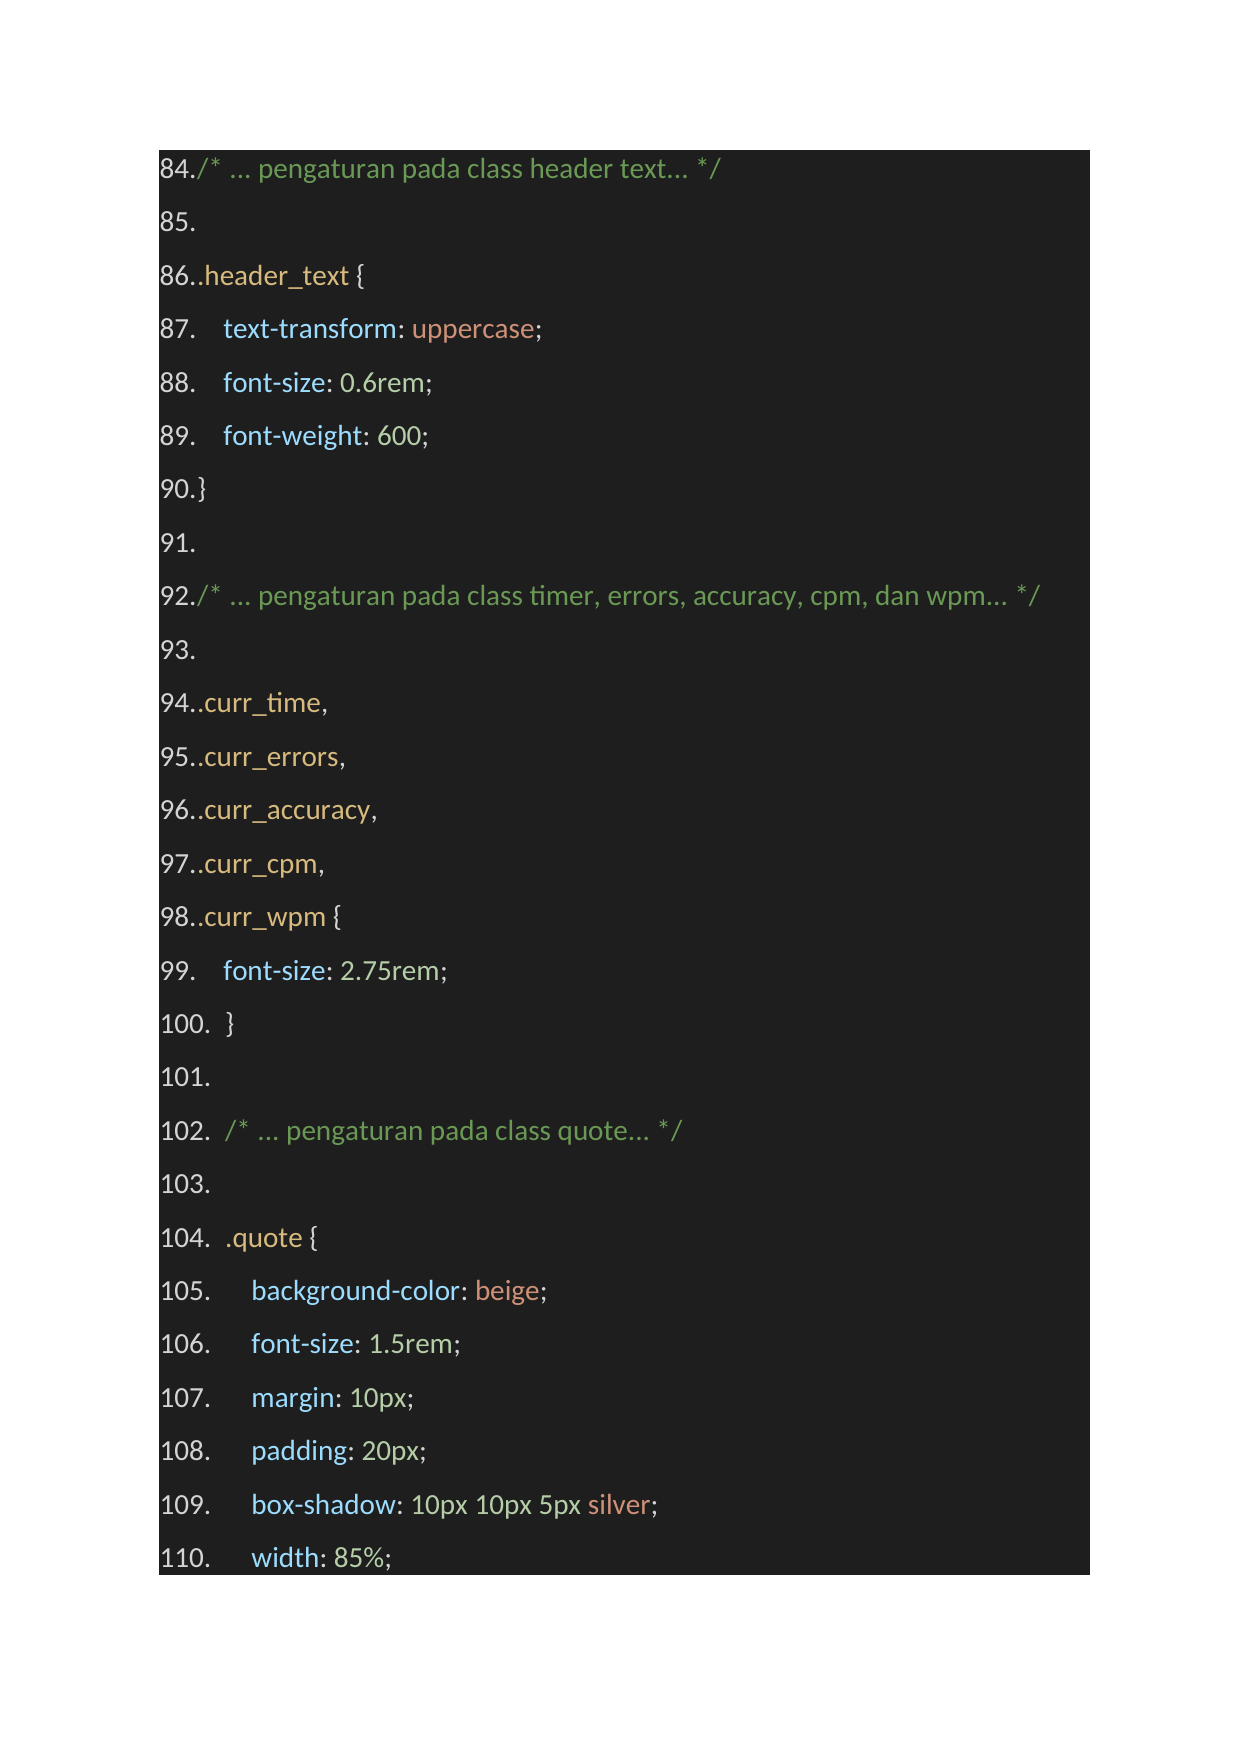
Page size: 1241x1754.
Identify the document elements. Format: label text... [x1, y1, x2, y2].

list /* ... pengaturan pada class quote... */ [159, 1112, 1090, 1147]
list .curr_errors, [159, 738, 1090, 773]
list .header_text { [159, 257, 1090, 292]
list /* ... pengaturan pada class timer, errors, accuracy, cpm, dan wpm... */ [159, 577, 1090, 613]
list font-size: 1.5rem; [159, 1326, 1090, 1361]
list .quote { [159, 1219, 1090, 1254]
list } [159, 471, 1090, 506]
list padding: 20px; [159, 1432, 1090, 1468]
list .curr_accuracy, [159, 791, 1090, 827]
list .curr_cpm, [159, 845, 1090, 880]
list } [159, 1005, 1090, 1041]
list margin: 10px; [159, 1379, 1090, 1415]
list .curr_time, [159, 684, 1090, 720]
list background-color: beige; [159, 1272, 1090, 1308]
list font-weight: 600; [159, 417, 1090, 453]
list .curr_wpm { [159, 898, 1090, 934]
list width: 85%; [159, 1539, 1090, 1575]
list box-shadow: 10px 10px 5px silver; [159, 1486, 1090, 1522]
list font-size: 2.75rem; [159, 952, 1090, 987]
list /* ... pengaturan pada class header text... */ [159, 150, 1090, 186]
list text-transform: uppercase; [159, 310, 1090, 346]
list font-size: 0.6rem; [159, 364, 1090, 399]
